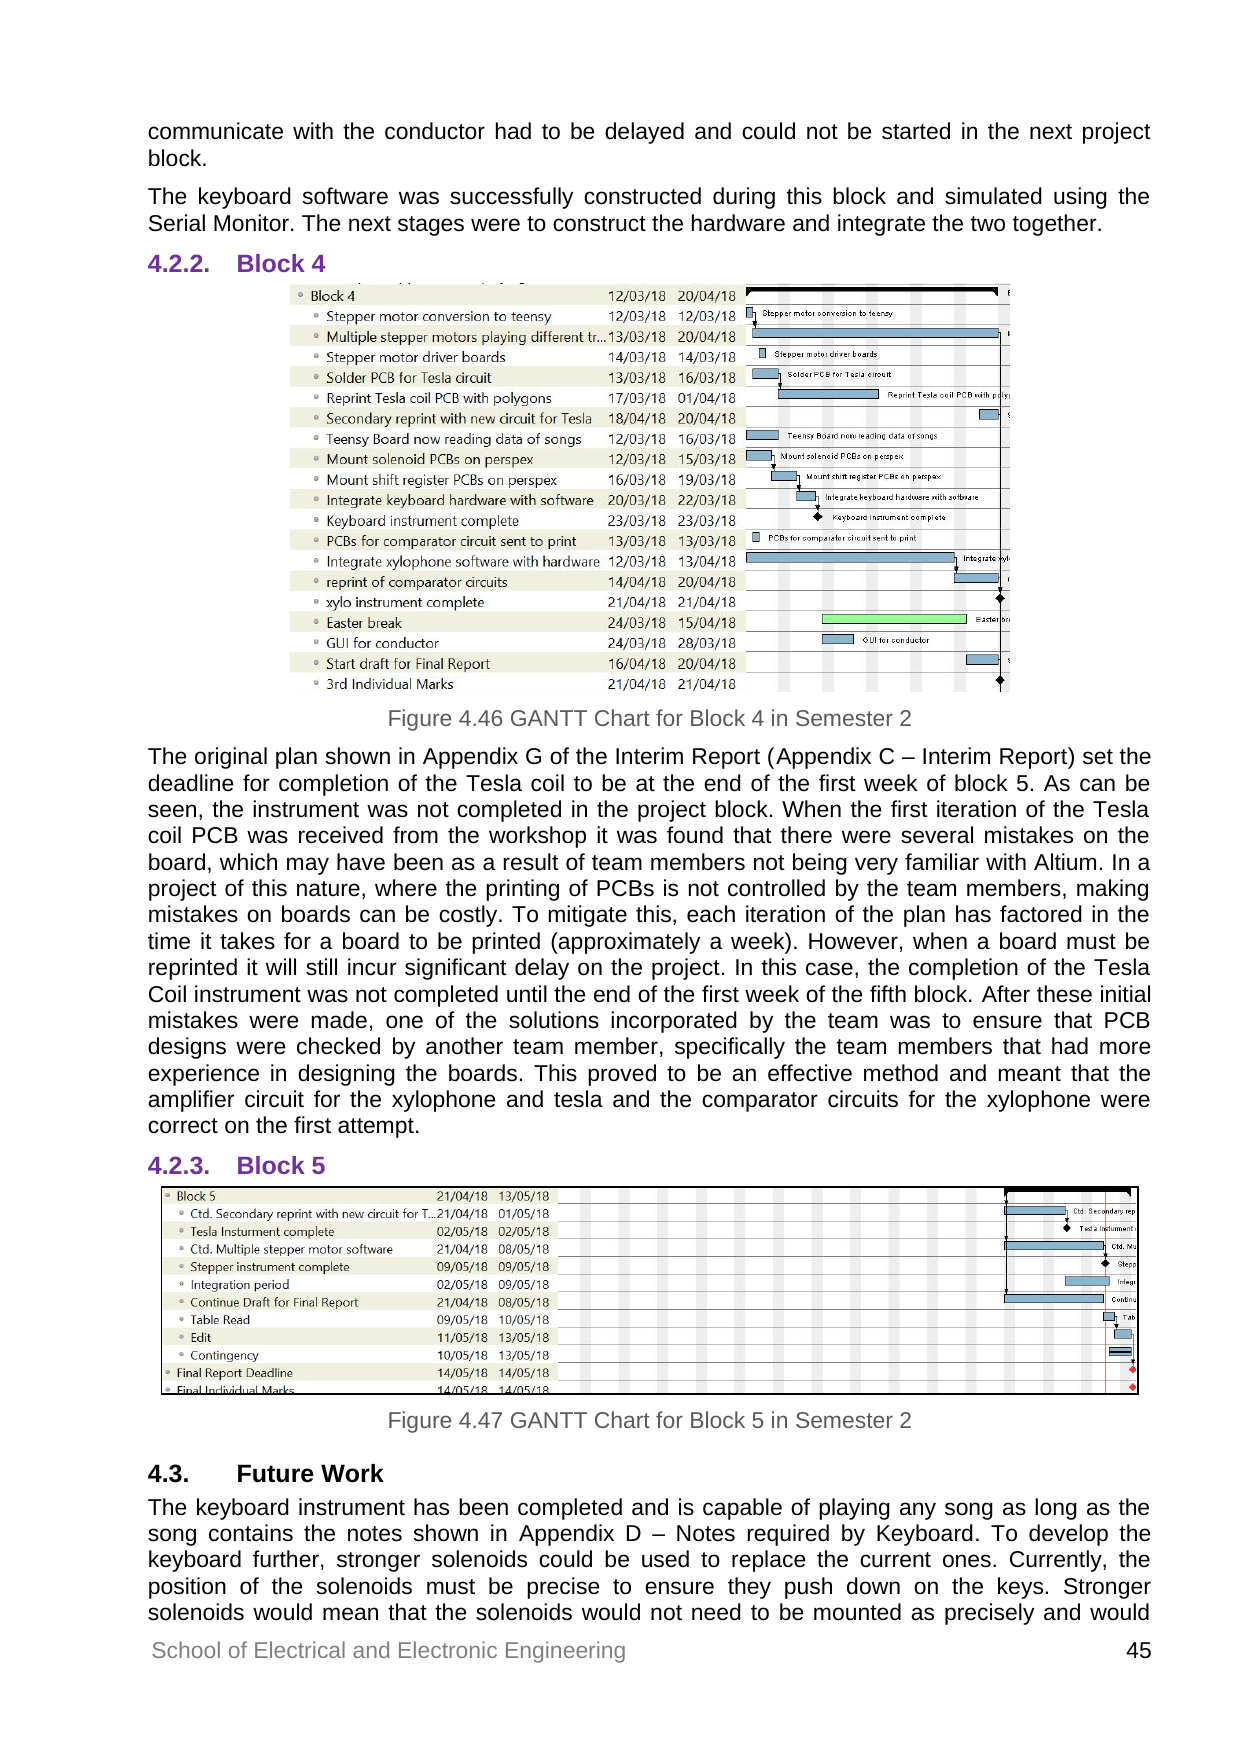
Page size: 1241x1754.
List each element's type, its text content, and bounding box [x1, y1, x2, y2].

subtitle Block 4 [148, 248, 1152, 277]
subtitle Block 5 [148, 1151, 1152, 1180]
picture [162, 1188, 1136, 1393]
picture [289, 283, 1010, 692]
text The keyboard software was successfully constructed during this block and simulated using the Serial Monitor. The next stages were to construct the hardware and integrate the two together. [148, 183, 1152, 236]
subtitle Future Work [148, 1459, 1152, 1487]
text The original plan shown in Appendix G of the Interim Report (Appendix C – Interim Report) set the deadline for completion of the Tesla coil to be at the end of the first week of block 5. As can be seen, the instrument was not completed in the project block. When the first iteration of the Tesla coil PCB was received from the workshop it was found that there were several mistakes on the board, which may have been as a result of team members not being very familiar with Altium. In a project of this nature, where the printing of PCBs is not controlled by the team members, making mistakes on boards can be costly. To mitigate this, each iteration of the plan has factored in the time it takes for a board to be printed (approximately a week). However, when a board must be reprinted it will still incur significant delay on the project. In this case, the completion of the Tesla Coil instrument was not completed until the end of the first week of the fifth block. After these initial mistakes were made, one of the solutions incorporated by the team was to ensure that PCB designs were checked by another team member, specifically the team members that had more experience in designing the boards. This proved to be an effective method and meant that the amplifier circuit for the xylophone and tesla and the comparator circuits for the xylophone were correct on the first attempt. [148, 743, 1152, 1139]
